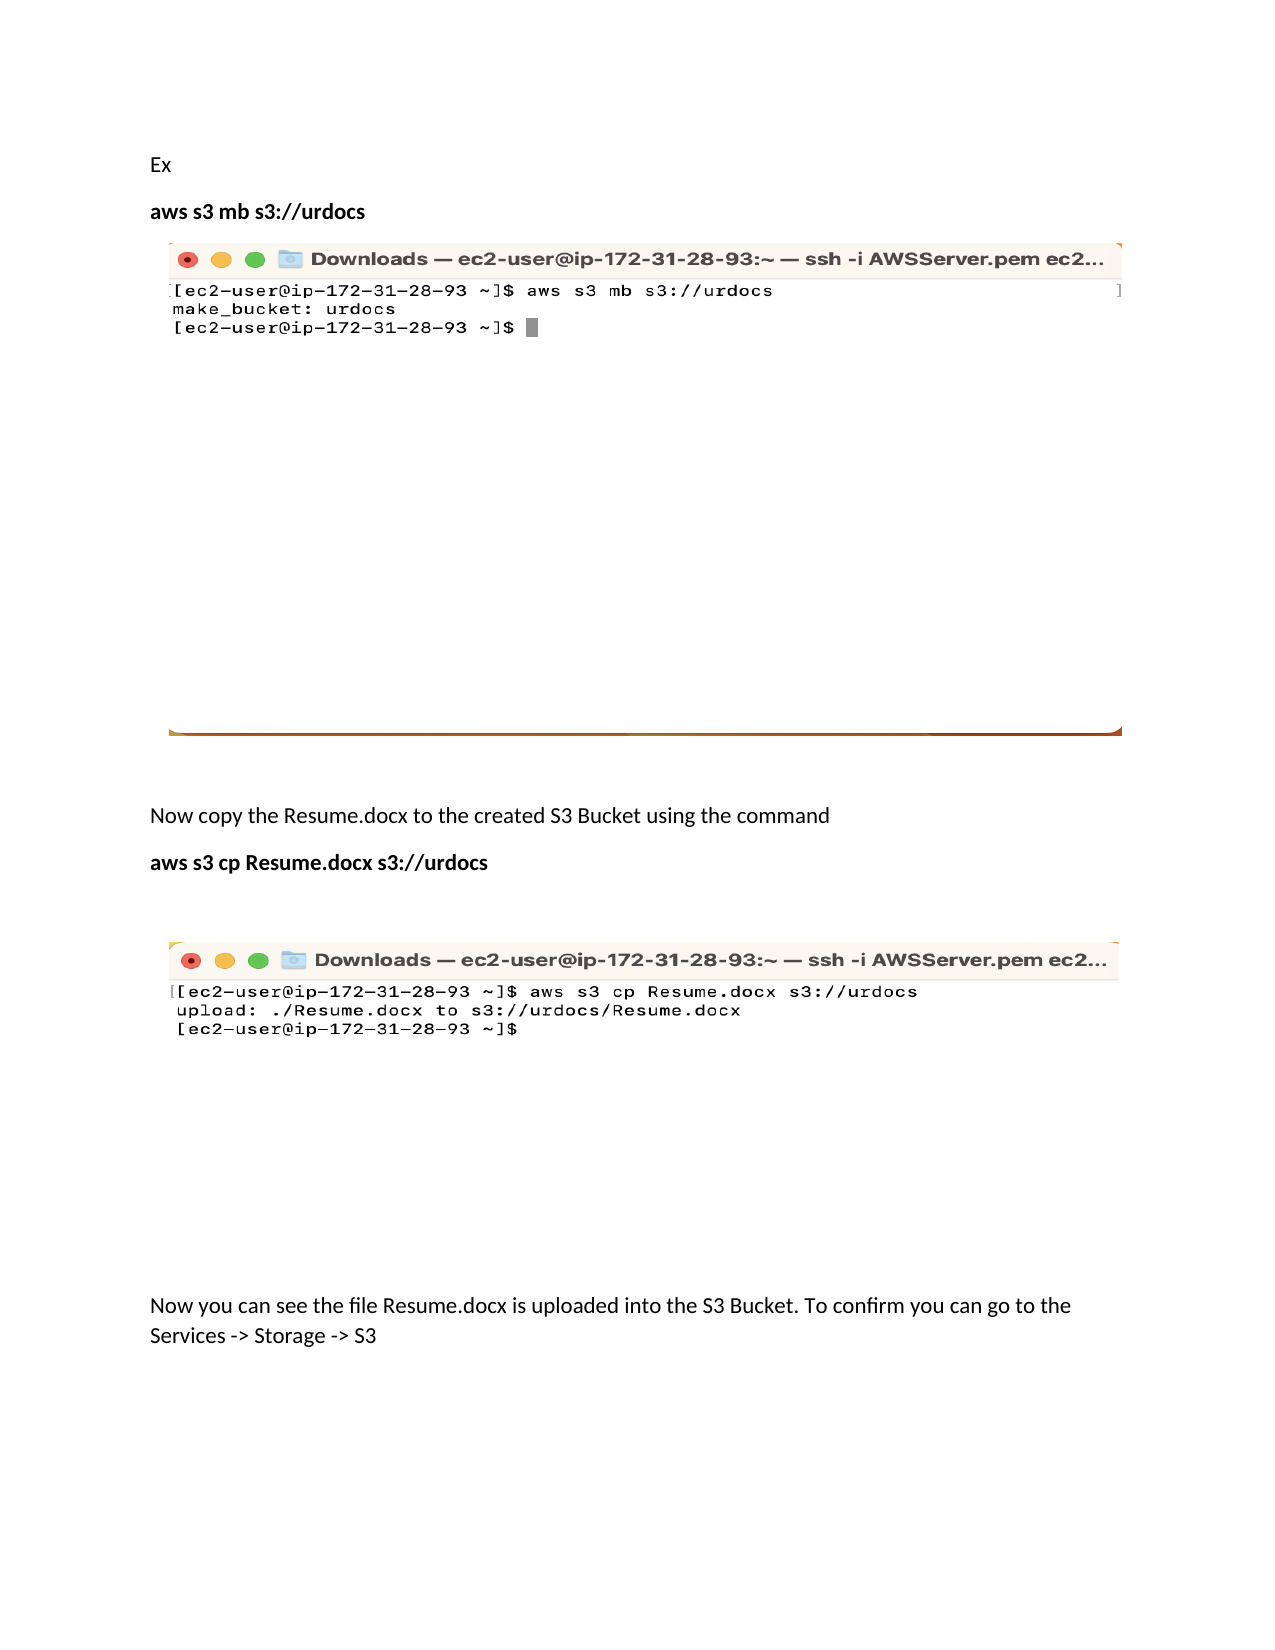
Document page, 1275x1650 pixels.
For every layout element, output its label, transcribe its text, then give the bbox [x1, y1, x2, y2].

text Now copy the Resume.docx to the created S3 Bucket using the command [150, 802, 1125, 830]
text aws s3 cp Resume.docx s3://urdocs [150, 848, 1125, 877]
text aws s3 mb s3://urdocs [150, 197, 1125, 225]
text Ex [150, 150, 1125, 178]
text Now you can see the file Resume.docx is uploaded into the S3 Bucket. To confirm you can go to the Services -> Storage -> S3 [150, 1291, 1125, 1349]
